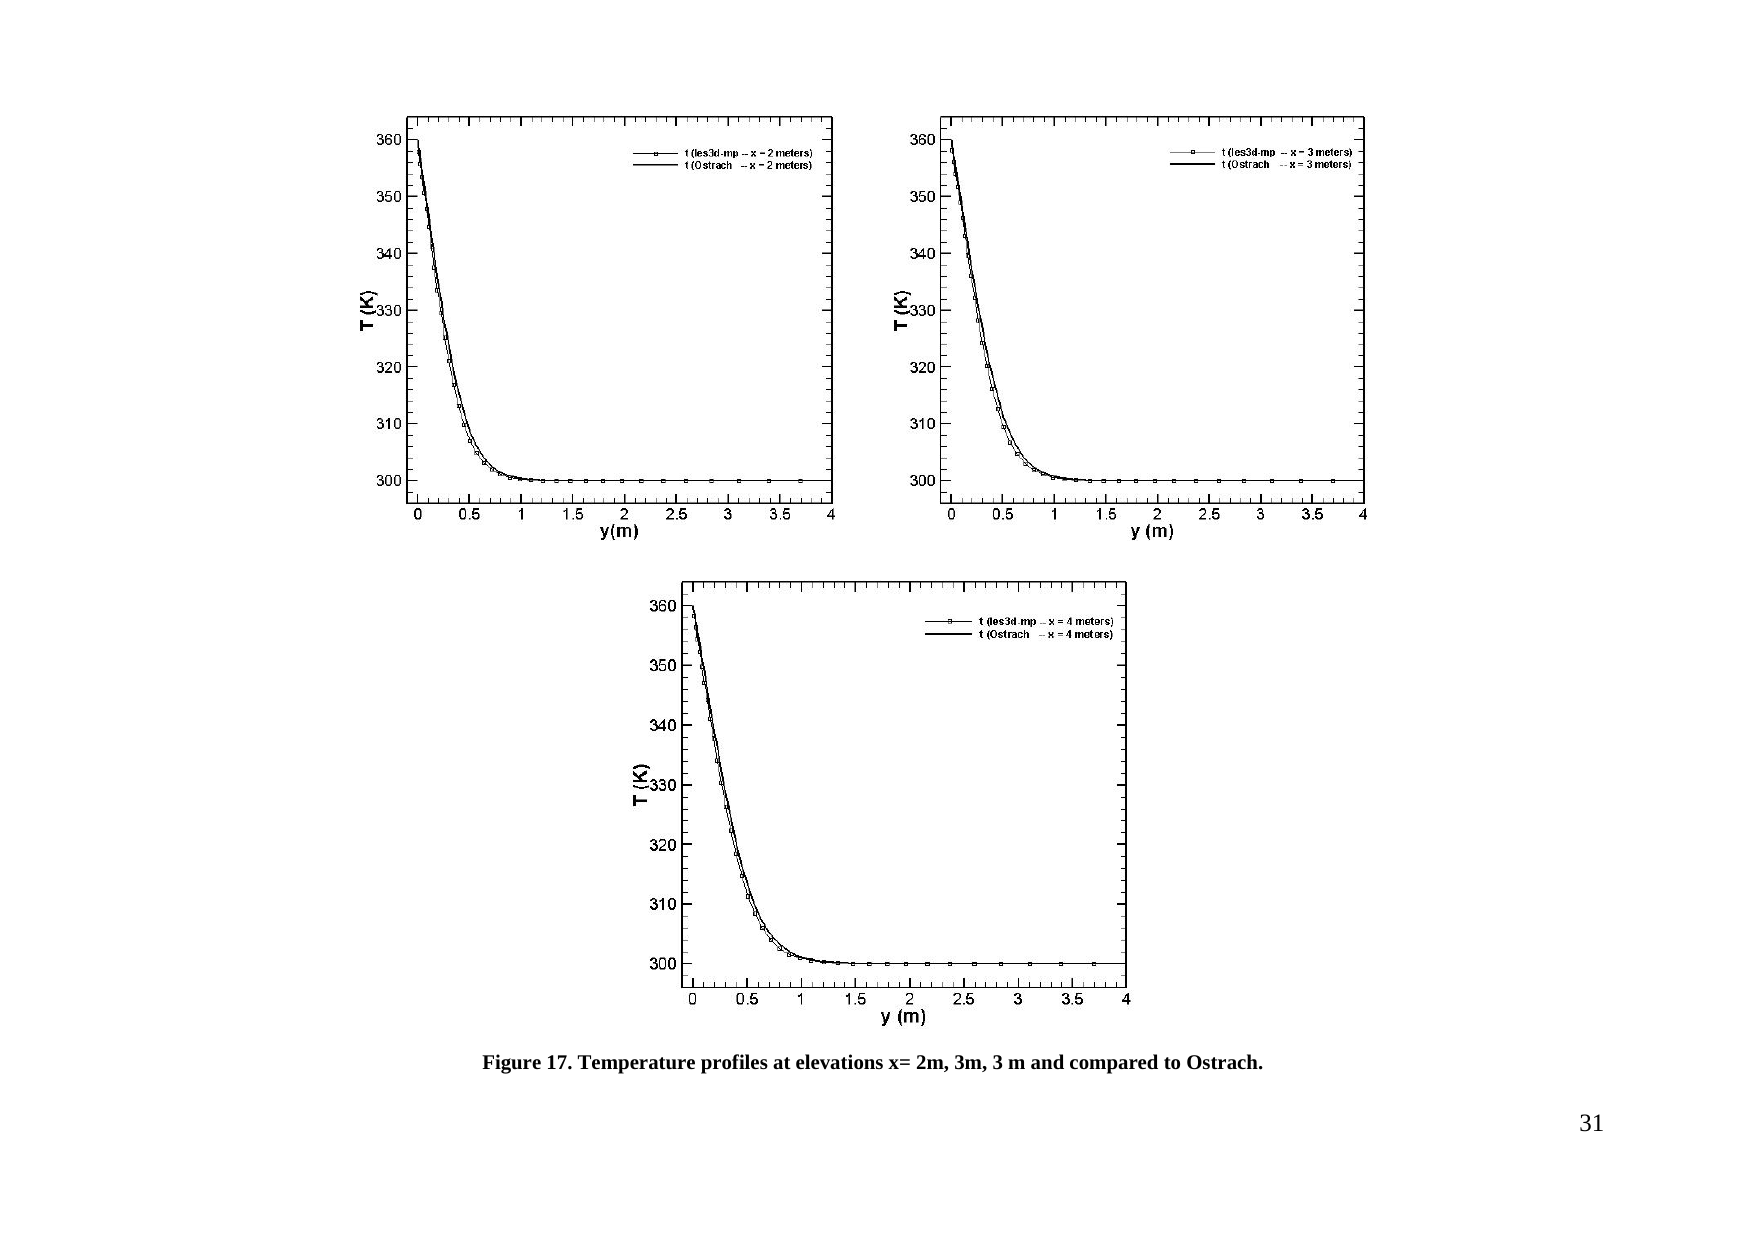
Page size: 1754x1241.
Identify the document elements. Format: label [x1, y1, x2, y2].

picture [626, 560, 1147, 1029]
picture [351, 104, 860, 541]
picture [887, 104, 1394, 541]
